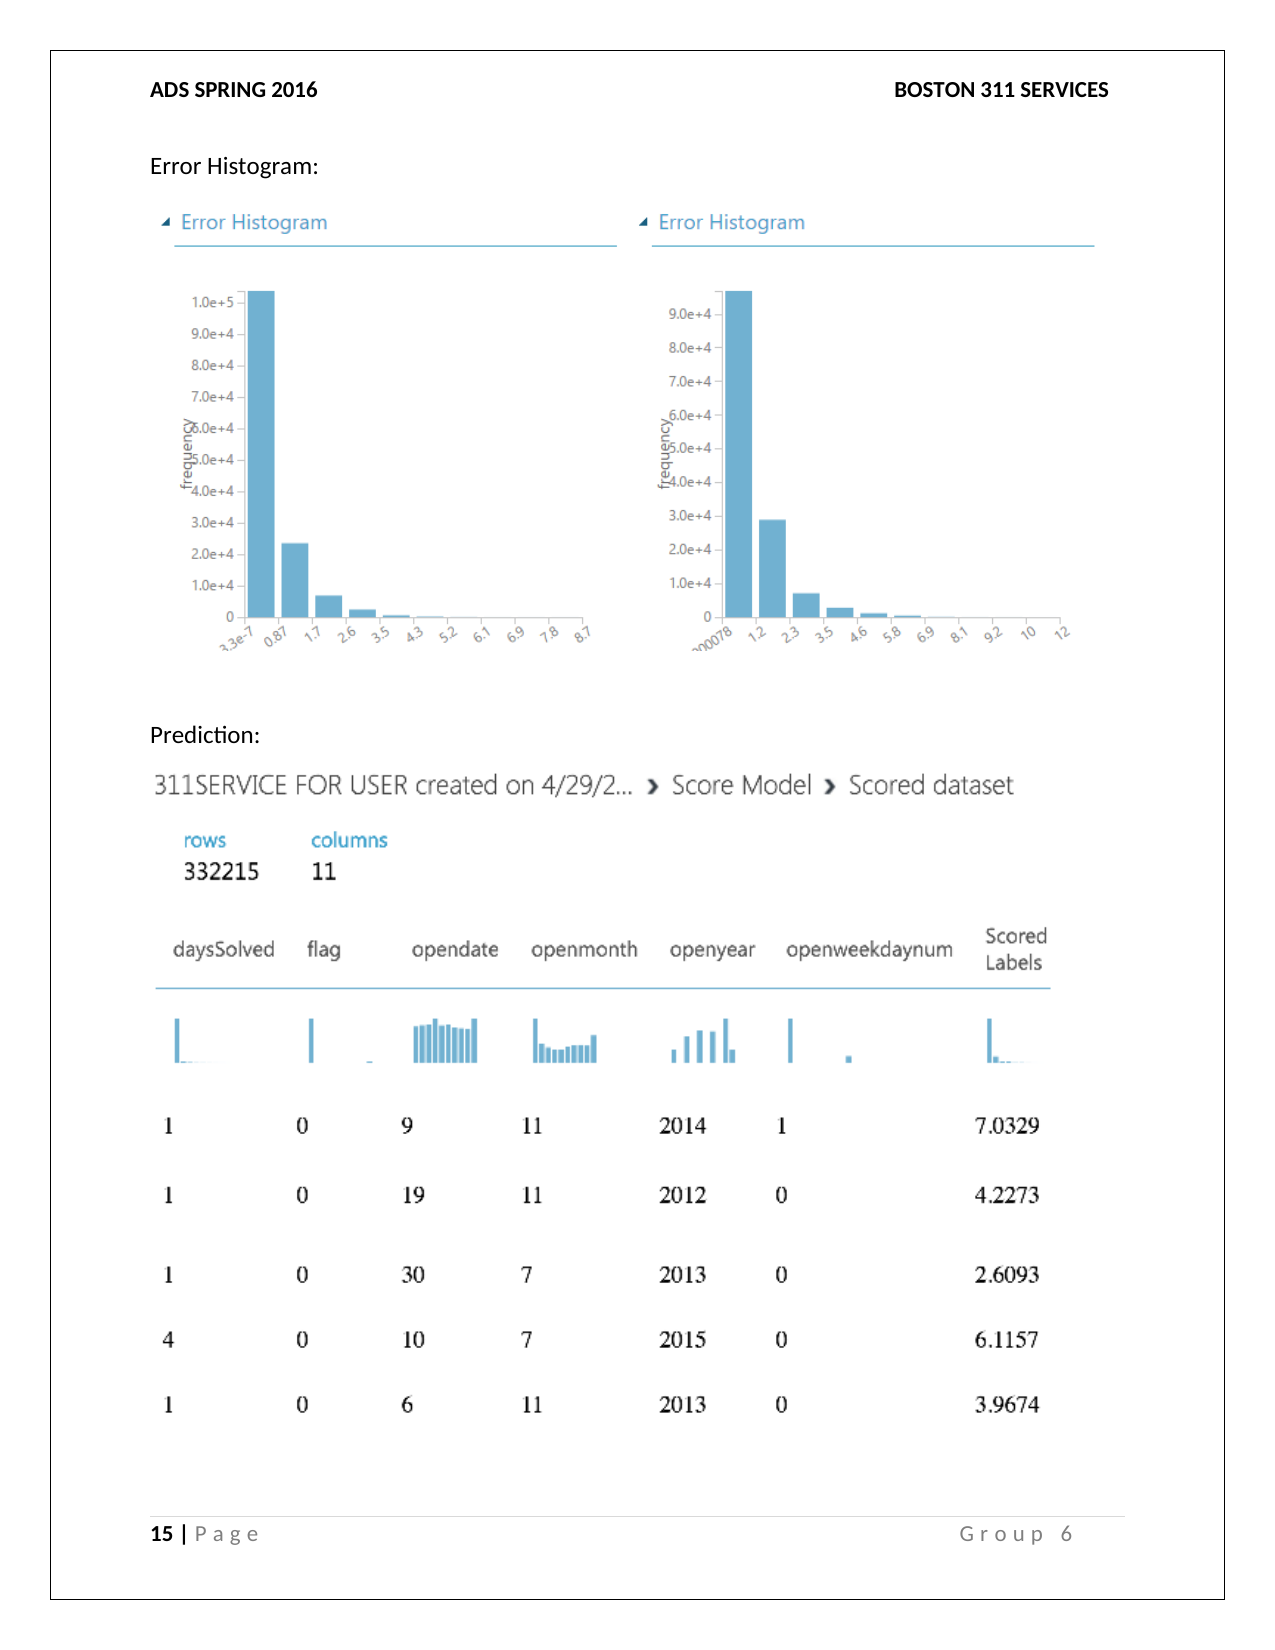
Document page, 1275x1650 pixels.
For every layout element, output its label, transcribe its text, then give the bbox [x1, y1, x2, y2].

picture [150, 199, 1125, 651]
text Error Histogram: [150, 150, 1125, 181]
picture [150, 768, 1125, 1435]
text Prediction: [150, 719, 1125, 750]
